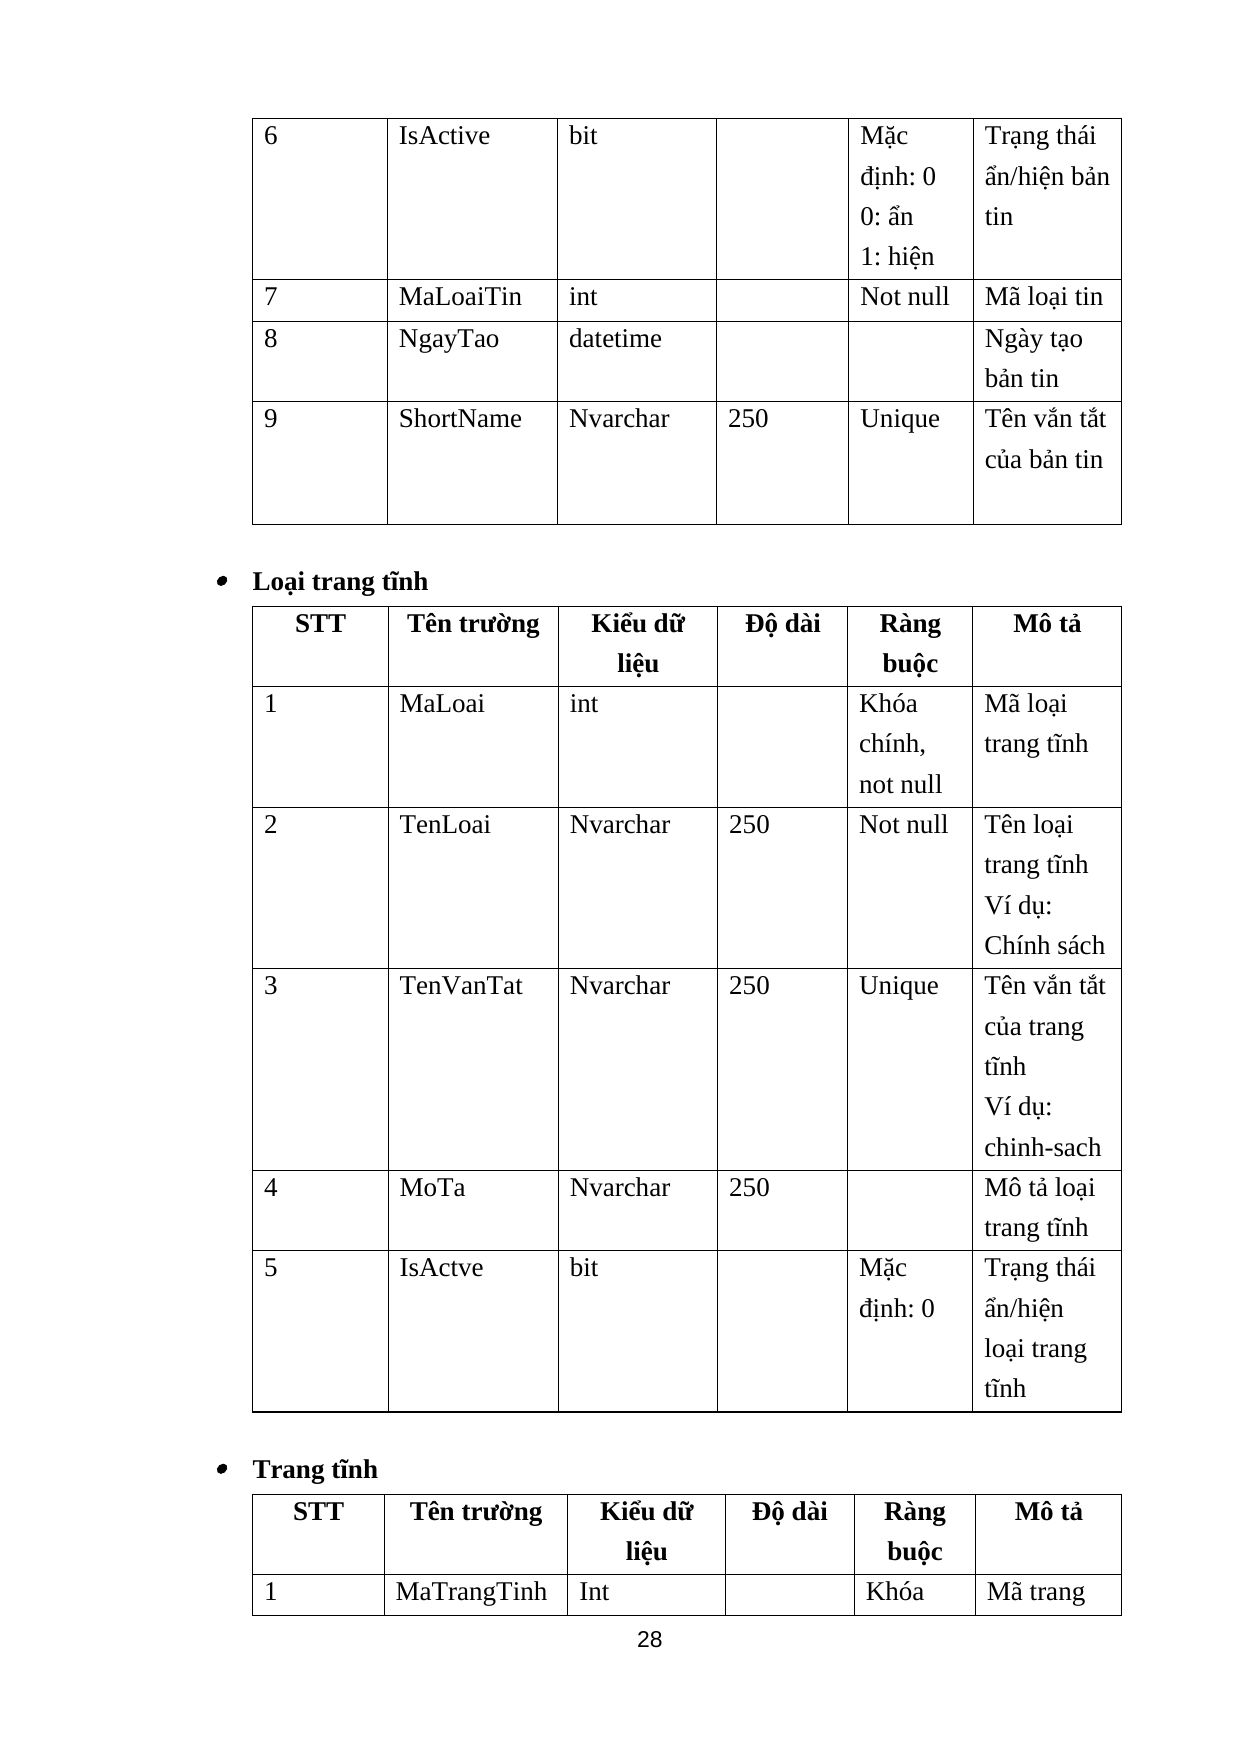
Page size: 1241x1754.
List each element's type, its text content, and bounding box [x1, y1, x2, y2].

table_cell Not null [848, 808, 972, 968]
table_cell MaTrangTinh [385, 1575, 567, 1615]
table_cell [718, 687, 847, 807]
table_header Độ dài [718, 607, 847, 686]
table_cell 4 [253, 1171, 388, 1250]
table_cell 3 [253, 969, 388, 1170]
table_cell 1 [253, 1575, 384, 1615]
table_cell Nvarchar [558, 402, 716, 523]
table_cell MaLoai [389, 687, 558, 807]
table_cell Tên loại trang tĩnh Ví dụ: Chính sách [973, 808, 1121, 968]
table_cell 9 [253, 402, 387, 523]
table_cell 250 [718, 1171, 847, 1250]
table_cell NgayTao [388, 322, 557, 401]
table_cell [717, 119, 848, 279]
table_header Ràng buộc [848, 607, 972, 686]
table_cell Khóa chính, not null [848, 687, 972, 807]
table_cell 6 [253, 119, 387, 279]
table_cell 7 [253, 280, 387, 321]
table_cell Nvarchar [559, 1171, 717, 1250]
table_cell Mặc định: 0 [848, 1251, 972, 1411]
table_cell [855, 1575, 975, 1615]
table_cell [717, 322, 848, 401]
table_cell ShortName [388, 402, 557, 523]
table_cell TenVanTat [389, 969, 558, 1170]
table_cell Int [568, 1575, 725, 1615]
table_cell int [558, 280, 716, 321]
table_cell Unique [849, 402, 973, 523]
table_header Kiểu dữ liệu [559, 607, 717, 686]
table_cell datetime [558, 322, 716, 401]
list Loại trang tĩnh [215, 565, 1122, 596]
table_cell [848, 1171, 972, 1250]
table_header Ràng buộc [855, 1495, 975, 1574]
table_cell Not null [849, 280, 973, 321]
table_header STT [253, 607, 388, 686]
table_cell 250 [718, 808, 847, 968]
table_header Tên trường [389, 607, 558, 686]
table_cell [849, 322, 973, 401]
table_cell [717, 280, 848, 321]
table_header Mô tả [973, 607, 1121, 686]
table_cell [976, 1575, 1121, 1615]
table_header STT [253, 1495, 384, 1574]
table_cell Mô tả loại trang tĩnh [973, 1171, 1121, 1250]
table_cell Trạng thái ẩn/hiện loại trang tĩnh [973, 1251, 1121, 1411]
table_cell Tên vắn tắt của bản tin [974, 402, 1121, 523]
table_header Kiểu dữ liệu [568, 1495, 725, 1574]
table_cell 250 [717, 402, 848, 523]
table_cell Tên vắn tắt của trang tĩnh Ví dụ: chinh-sach [973, 969, 1121, 1170]
table_cell TenLoai [389, 808, 558, 968]
table_cell bit [558, 119, 716, 279]
table_header Tên trường [385, 1495, 567, 1574]
table_cell Mặc định: 0 0: ẩn 1: hiện [849, 119, 973, 279]
table_cell Nvarchar [559, 969, 717, 1170]
table_cell IsActve [389, 1251, 558, 1411]
table_cell 5 [253, 1251, 388, 1411]
table_cell IsActive [388, 119, 557, 279]
table_cell [718, 1251, 847, 1411]
table_cell int [559, 687, 717, 807]
table_header Độ dài [726, 1495, 854, 1574]
table_header Mô tả [976, 1495, 1121, 1574]
list Trang tĩnh [215, 1453, 1122, 1484]
table_cell MaLoaiTin [388, 280, 557, 321]
table_cell Unique [848, 969, 972, 1170]
table_cell Mã loại tin [974, 280, 1121, 321]
table_cell 2 [253, 808, 388, 968]
table_cell [726, 1575, 854, 1615]
table_cell Ngày tạo bản tin [974, 322, 1121, 401]
table_cell MoTa [389, 1171, 558, 1250]
table_cell 8 [253, 322, 387, 401]
table_cell Mã loại trang tĩnh [973, 687, 1121, 807]
table_cell bit [559, 1251, 717, 1411]
table_cell Trạng thái ẩn/hiện bản tin [974, 119, 1121, 279]
table_cell 250 [718, 969, 847, 1170]
table_cell 1 [253, 687, 388, 807]
table_cell Nvarchar [559, 808, 717, 968]
